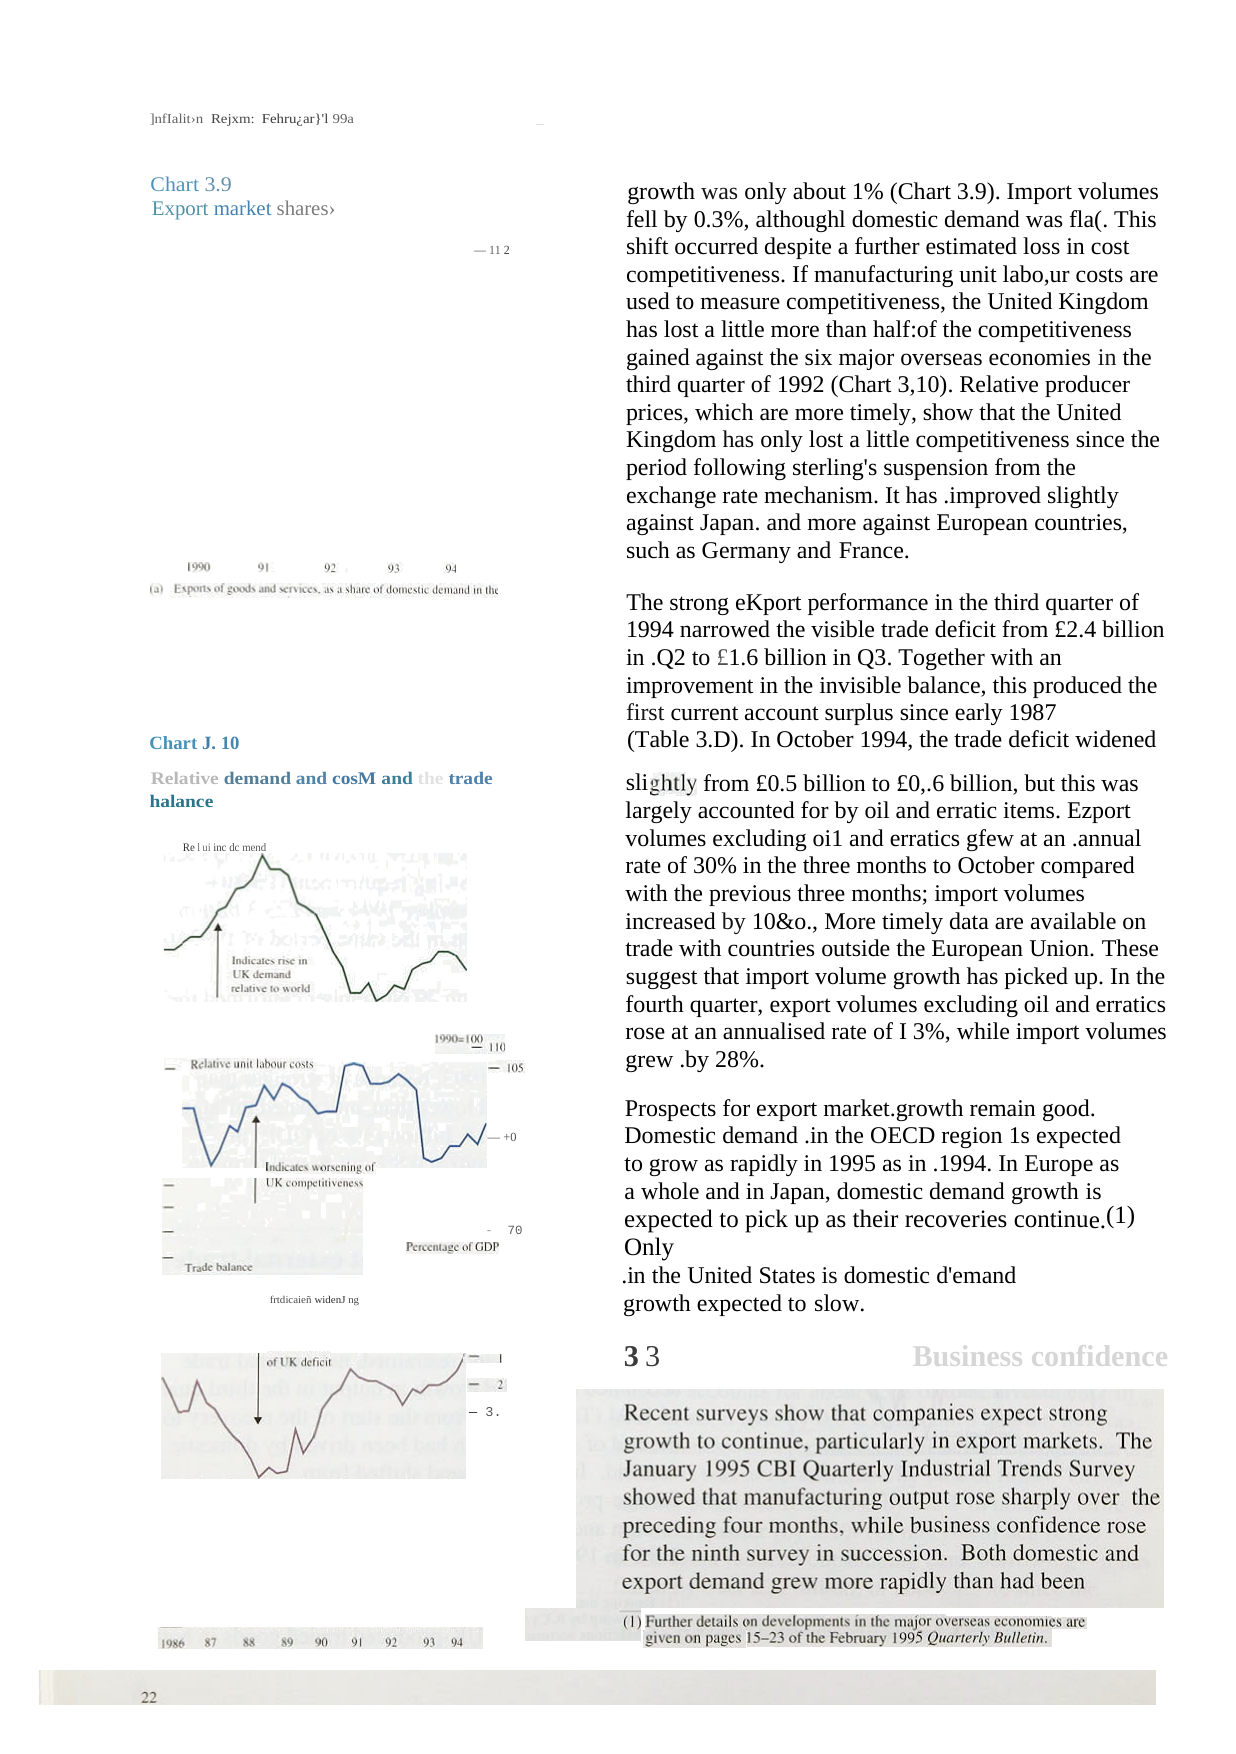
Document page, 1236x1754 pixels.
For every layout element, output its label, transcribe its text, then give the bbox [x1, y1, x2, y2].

text growth was only about 1% (Chart 3.9). Import volumes fell by 0.3%, althoughl domestic demand was fla(. This shift occurred despite a further estimated loss in cost competitiveness. If manufacturing unit labo,ur costs are used to measure competitiveness, the United Kingdom has lost a little more than half:of the competitiveness gained against the six major overseas economies in the third quarter of 1992 (Chart 3,10). Relative producer prices, which are more timely, show that the United Kingdom has only lost a little competitiveness since the period following sterling's suspension from the exchange rate mechanism. It has .improved slightly against Japan. and more against European countries, such as Germany and France. [626, 177, 1165, 563]
picture [38, 1670, 1156, 1705]
text Export market shares› [152, 196, 456, 220]
text The strong eKport performance in the third quarter of 1994 narrowed the visible trade deficit from £2.4 billion in .Q2 to £1.6 billion in Q3. Together with an improvement in the invisible balance, this produced the first current account surplus since early 1987 [626, 588, 1168, 726]
text sli from £0.5 billion to £0,.6 billion, but this was largely accounted for by oil and erratic items. Ezport volumes excluding oi1 and erratics gfew at an .annual rate of 30% in the three months to October compared with the previous three months; import volumes increased by 10&o., More timely data are available on trade with countries outside the European Union. These [625, 768, 1160, 962]
picture [164, 1058, 487, 1174]
text Chart 3.9 [150, 172, 456, 196]
text ]nfIalit›n Rejxm: Fehru¿ar}'l 99a _ [149, 111, 1179, 127]
picture [488, 1060, 525, 1073]
picture [161, 1351, 502, 1479]
picture [467, 1378, 507, 1392]
picture [406, 1242, 499, 1254]
text (Table 3.D). In October 1994, the trade deficit widened [627, 726, 1179, 753]
subtitle expected to pick up as their recoveries continue.(1) Only [624, 1204, 1179, 1262]
picture [188, 562, 457, 573]
text .in the United States is domestic d'emand growth expected to slow. [621, 1262, 1079, 1317]
text Prospects for export market.growth remain good. Domestic demand .in the OECD region 1s expected to grow as rapidly in 1995 as in .1994. In Europe as a whole and in Japan, domestic demand growth is [624, 1094, 1124, 1204]
text suggest that import volume growth has picked up. In the fourth quarter, export volumes excluding oil and erratics rose at an annualised rate of I 3%, while import volumes grew .by 28%. [625, 962, 1169, 1072]
picture [150, 583, 498, 598]
picture [643, 1614, 1087, 1648]
picture [435, 1034, 506, 1054]
picture [525, 1389, 1164, 1641]
text — 11 2 [474, 243, 511, 257]
text Re l ui inc dc mend [183, 840, 505, 854]
picture [163, 853, 467, 1002]
picture [157, 1627, 483, 1649]
list 3 Business confidence [624, 1338, 1179, 1373]
picture [162, 1178, 363, 1275]
text Relative demand and cosM and the trade halance [149, 768, 494, 811]
